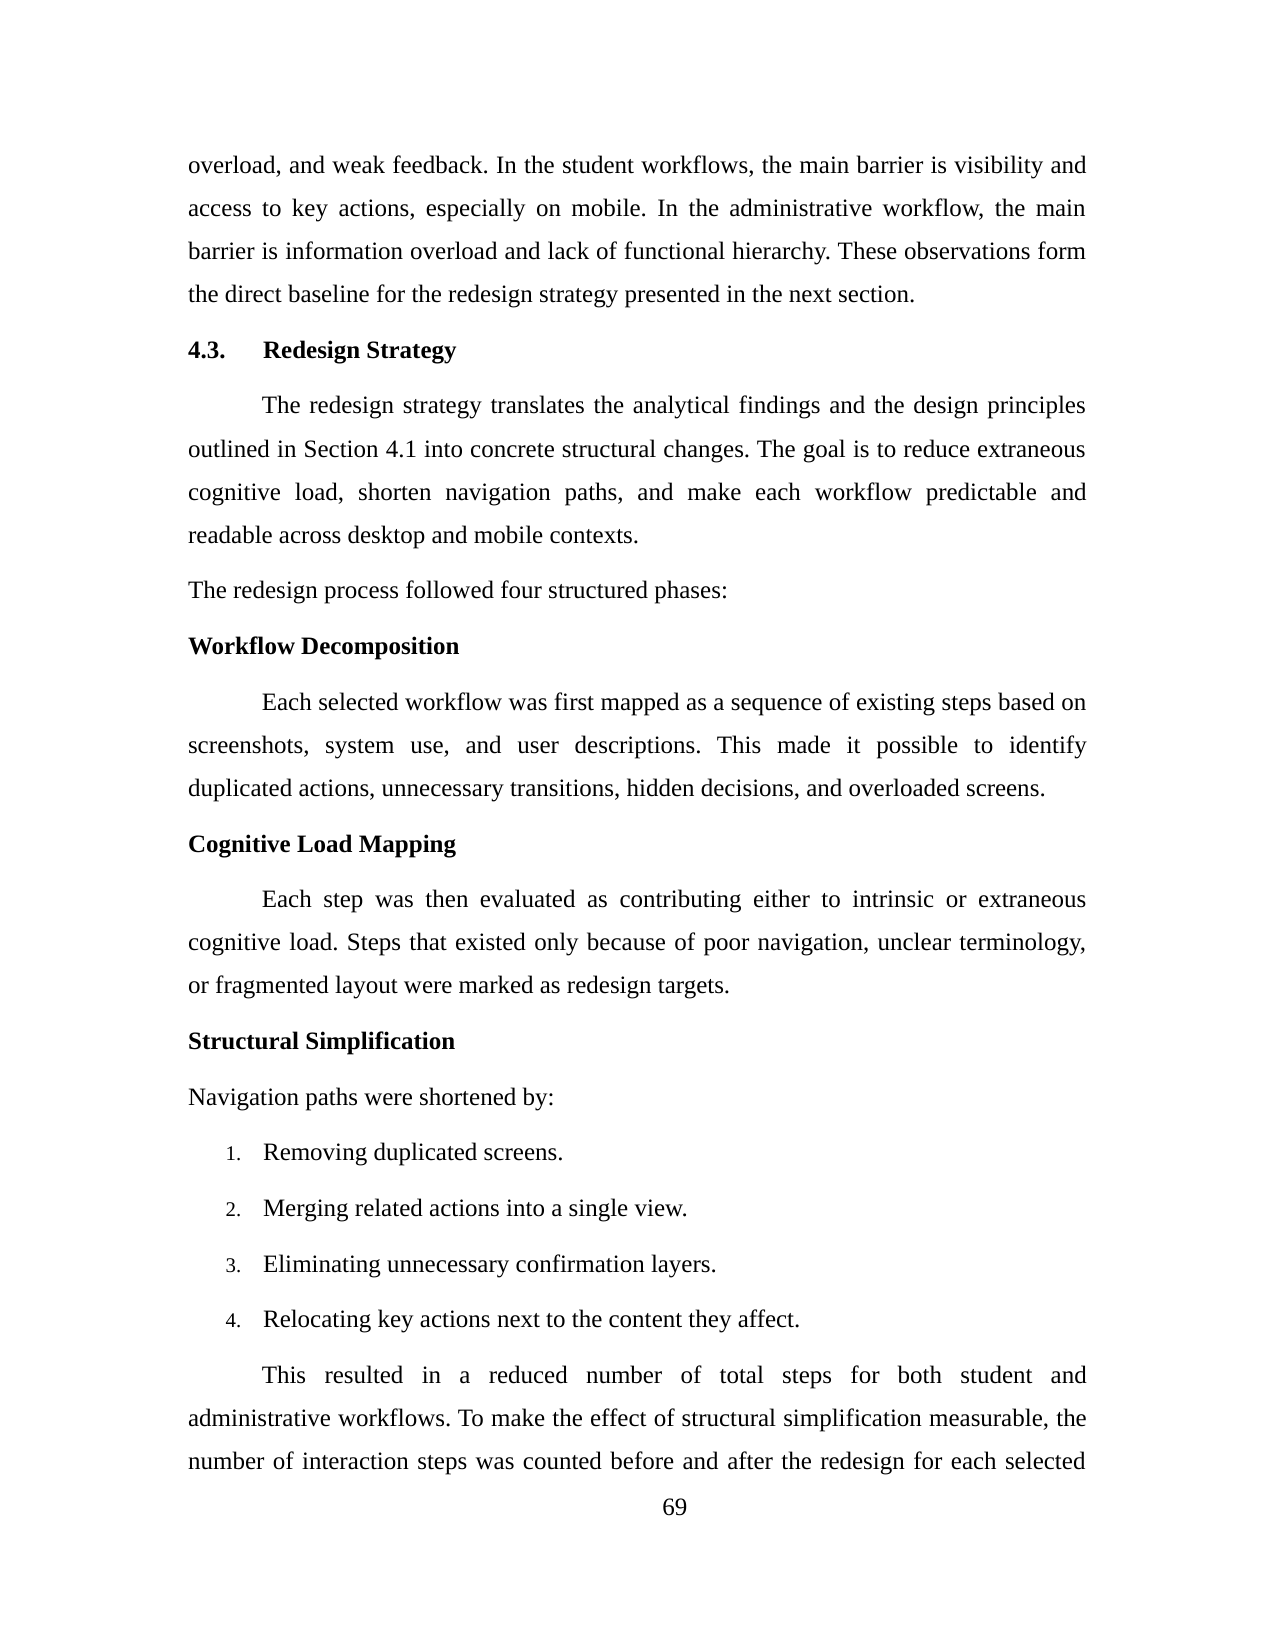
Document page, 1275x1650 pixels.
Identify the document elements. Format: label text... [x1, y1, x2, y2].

list Merging related actions into a single view. [225, 1193, 1087, 1222]
text Structural Simplification [188, 1026, 1087, 1055]
list Relocating key actions next to the content they affect. [225, 1304, 1087, 1333]
text Cognitive Load Mapping [188, 829, 1087, 857]
list Removing duplicated screens. [225, 1137, 1087, 1166]
text Each selected workflow was first mapped as a sequence of existing steps based on screenshots, system use, and user descriptions. This made it possible to identify duplicated actions, unnecessary transitions, hidden decisions, and overloaded screens. [188, 687, 1087, 802]
text The redesign strategy translates the analytical findings and the design principles outlined in Section 4.1 into concrete structural changes. The goal is to reduce extraneous cognitive load, shorten navigation paths, and make each workflow predictable and readable across desktop and mobile contexts. [188, 391, 1087, 549]
list Eliminating unnecessary confirmation layers. [225, 1249, 1087, 1277]
subtitle Redesign Strategy [188, 335, 1087, 364]
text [188, 150, 1087, 308]
text Navigation paths were shortened by: [188, 1082, 1087, 1111]
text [188, 1360, 1087, 1475]
text Each step was then evaluated as contributing either to intrinsic or extraneous cognitive load. Steps that existed only because of poor navigation, unclear terminology, or fragmented layout were marked as redesign targets. [188, 884, 1087, 999]
text Workflow Decomposition [188, 631, 1087, 660]
text The redesign process followed four structured phases: [188, 576, 1087, 604]
